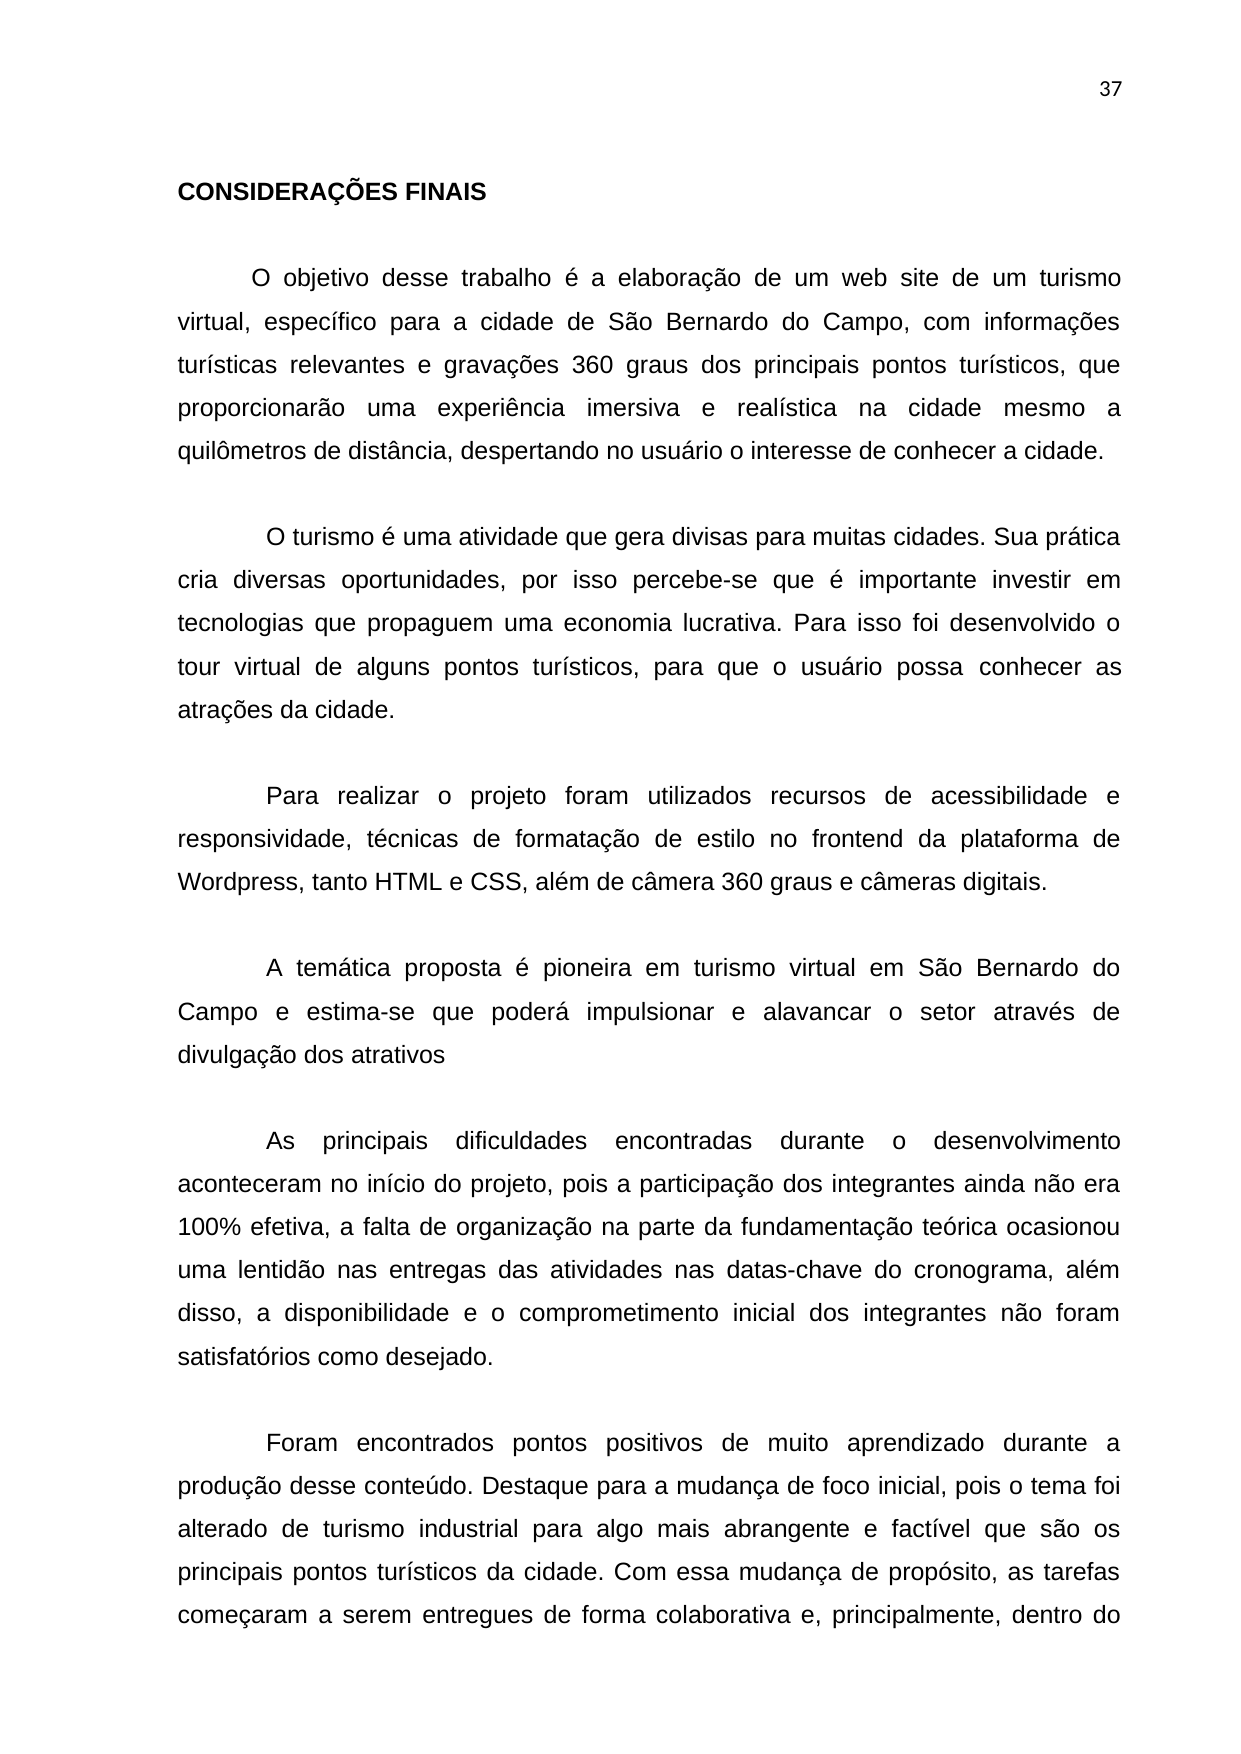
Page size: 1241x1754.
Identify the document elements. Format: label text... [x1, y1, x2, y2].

list CONSIDERAÇÕES FINAIS [177, 177, 1122, 249]
text As principais dificuldades encontradas durante o desenvolvimento aconteceram no início do projeto, pois a participação dos integrantes ainda não era 100% efetiva, a falta de organização na parte da fundamentação teórica ocasionou uma lentidão nas entregas das atividades nas datas-chave do cronograma, além disso, a disponibilidade e o comprometimento inicial dos integrantes não foram satisfatórios como desejado. [177, 1126, 1122, 1370]
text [177, 1428, 1122, 1629]
text A temática proposta é pioneira em turismo virtual em São Bernardo do Campo e estima-se que poderá impulsionar e alavancar o setor através de divulgação dos atrativos [177, 953, 1122, 1068]
text Para realizar o projeto foram utilizados recursos de acessibilidade e responsividade, técnicas de formatação de estilo no frontend da plataforma de Wordpress, tanto HTML e CSS, além de câmera 360 graus e câmeras digitais. [177, 781, 1122, 896]
text O turismo é uma atividade que gera divisas para muitas cidades. Sua prática cria diversas oportunidades, por isso percebe-se que é importante investir em tecnologias que propaguem uma economia lucrativa. Para isso foi desenvolvido o tour virtual de alguns pontos turísticos, para que o usuário possa conhecer as atrações da cidade. [177, 522, 1122, 723]
text O objetivo desse trabalho é a elaboração de um web site de um turismo virtual, específico para a cidade de São Bernardo do Campo, com informações turísticas relevantes e gravações 360 graus dos principais pontos turísticos, que proporcionarão uma experiência imersiva e realística na cidade mesmo a quilômetros de distância, despertando no usuário o interesse de conhecer a cidade. [177, 263, 1122, 465]
